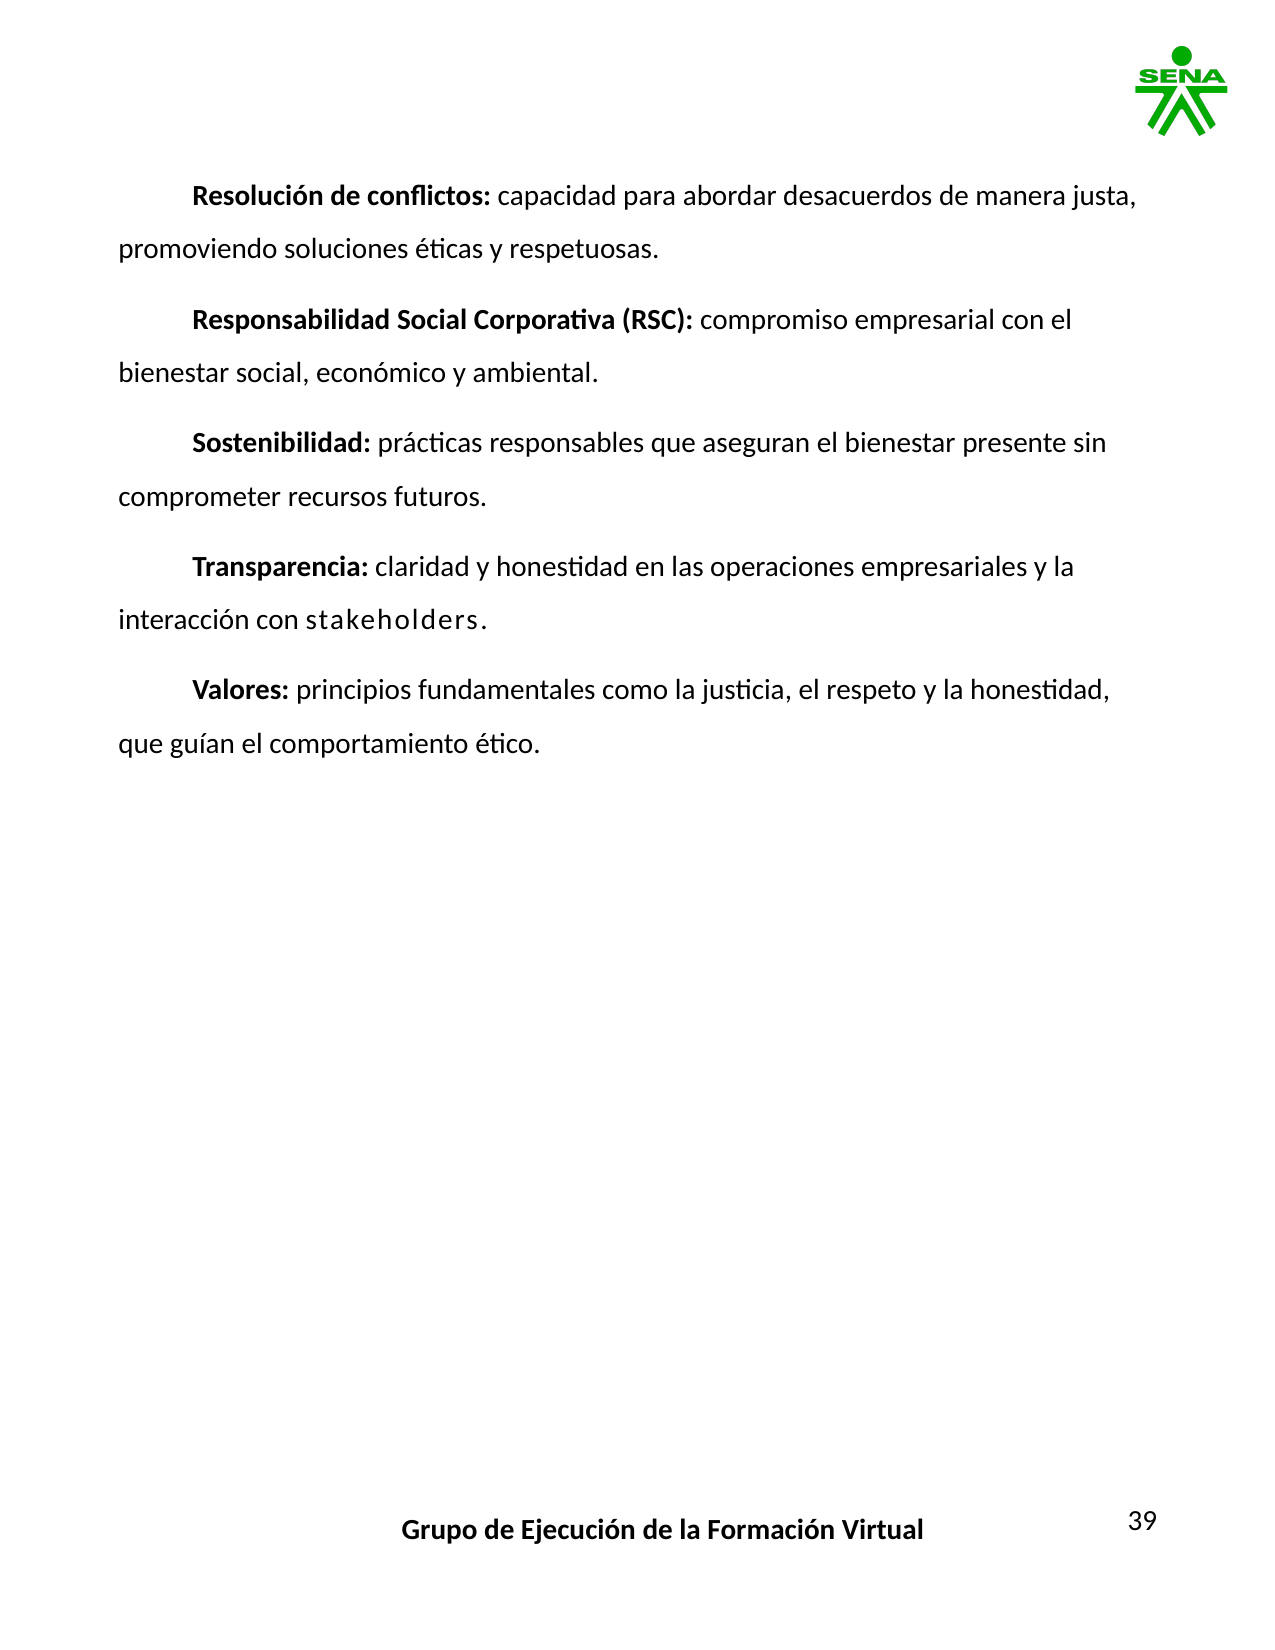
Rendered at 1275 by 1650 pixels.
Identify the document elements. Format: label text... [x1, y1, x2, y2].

text Sostenibilidad: prácticas responsables que aseguran el bienestar presente sin comprometer recursos futuros. [118, 424, 1157, 513]
picture [1135, 46, 1228, 136]
text Responsabilidad Social Corporativa (RSC): compromiso empresarial con el bienestar social, económico y ambiental. [118, 301, 1157, 390]
text Transparencia: claridad y honestidad en las operaciones empresariales y la interacción con stakeholders. [118, 548, 1157, 637]
text Valores: principios fundamentales como la justicia, el respeto y la honestidad, que guían el comportamiento ético. [118, 671, 1157, 760]
text Resolución de conflictos: capacidad para abordar desacuerdos de manera justa, promoviendo soluciones éticas y respetuosas. [118, 177, 1157, 266]
